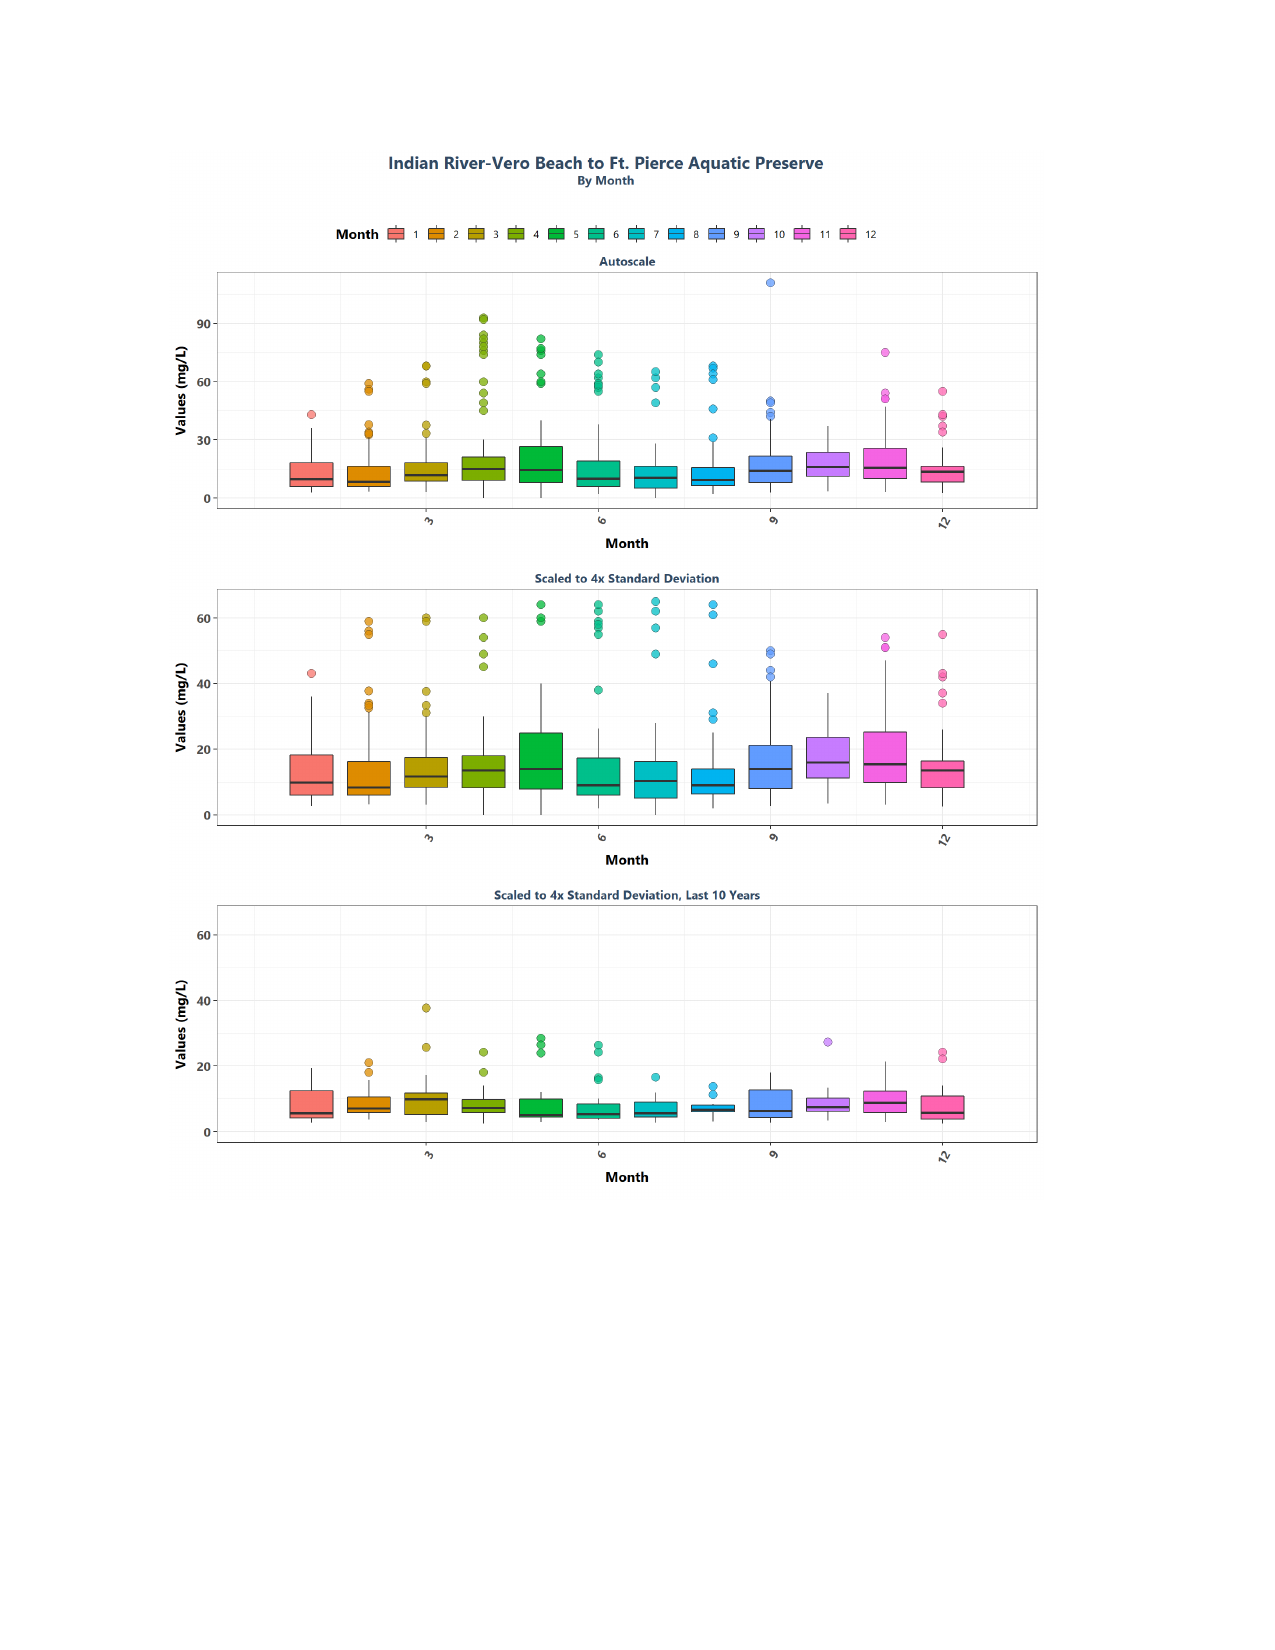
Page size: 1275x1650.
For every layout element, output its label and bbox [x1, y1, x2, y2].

picture [168, 150, 1044, 1200]
